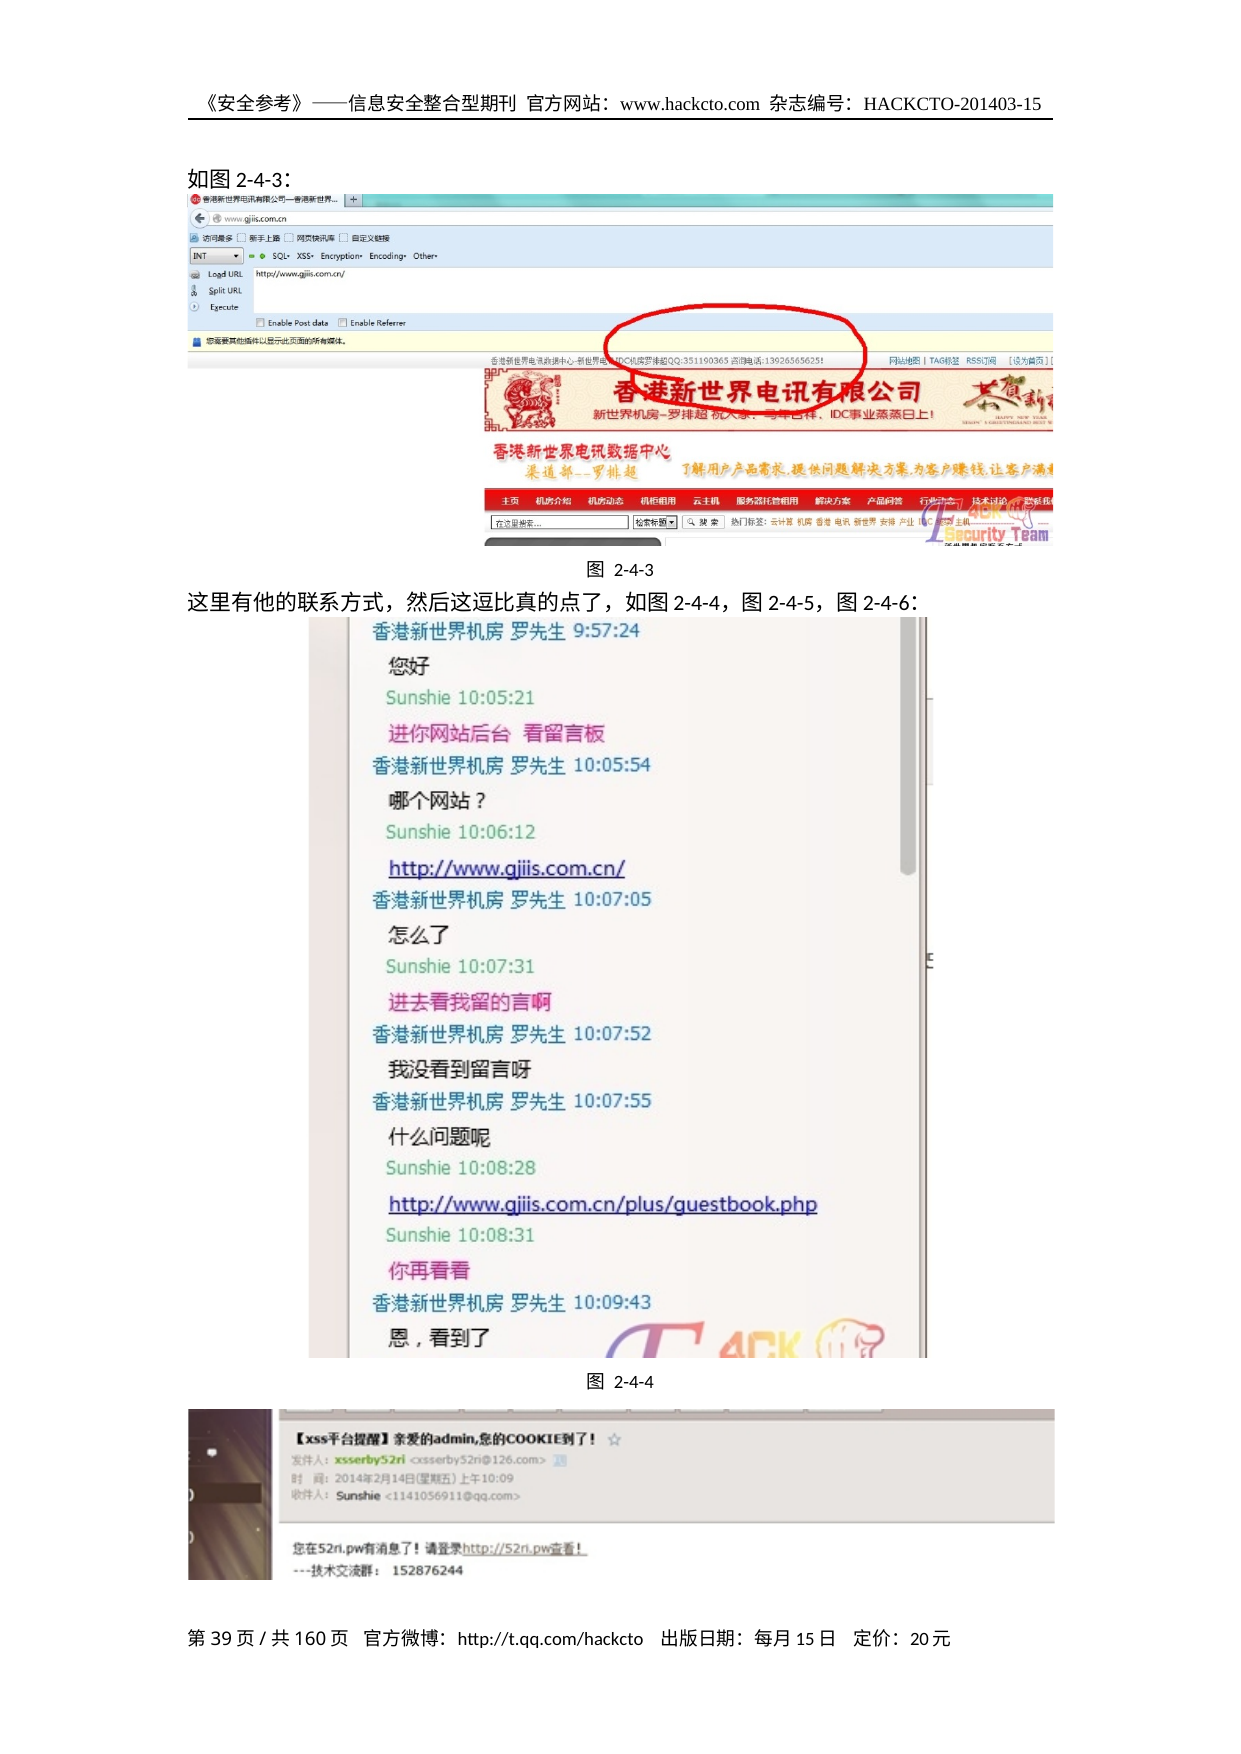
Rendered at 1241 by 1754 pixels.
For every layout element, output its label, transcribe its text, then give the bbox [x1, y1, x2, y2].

picture [187, 1409, 1055, 1580]
picture [187, 194, 1054, 546]
text 这里有他的联系方式，然后这逗比真的点了，如图2-4-4，图2-4-5，图2-4-6： [187, 584, 1053, 617]
picture [306, 617, 935, 1358]
text 图 2-4-4 [187, 1364, 1053, 1397]
text 图 2-4-3 [187, 546, 1053, 584]
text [187, 162, 1053, 194]
